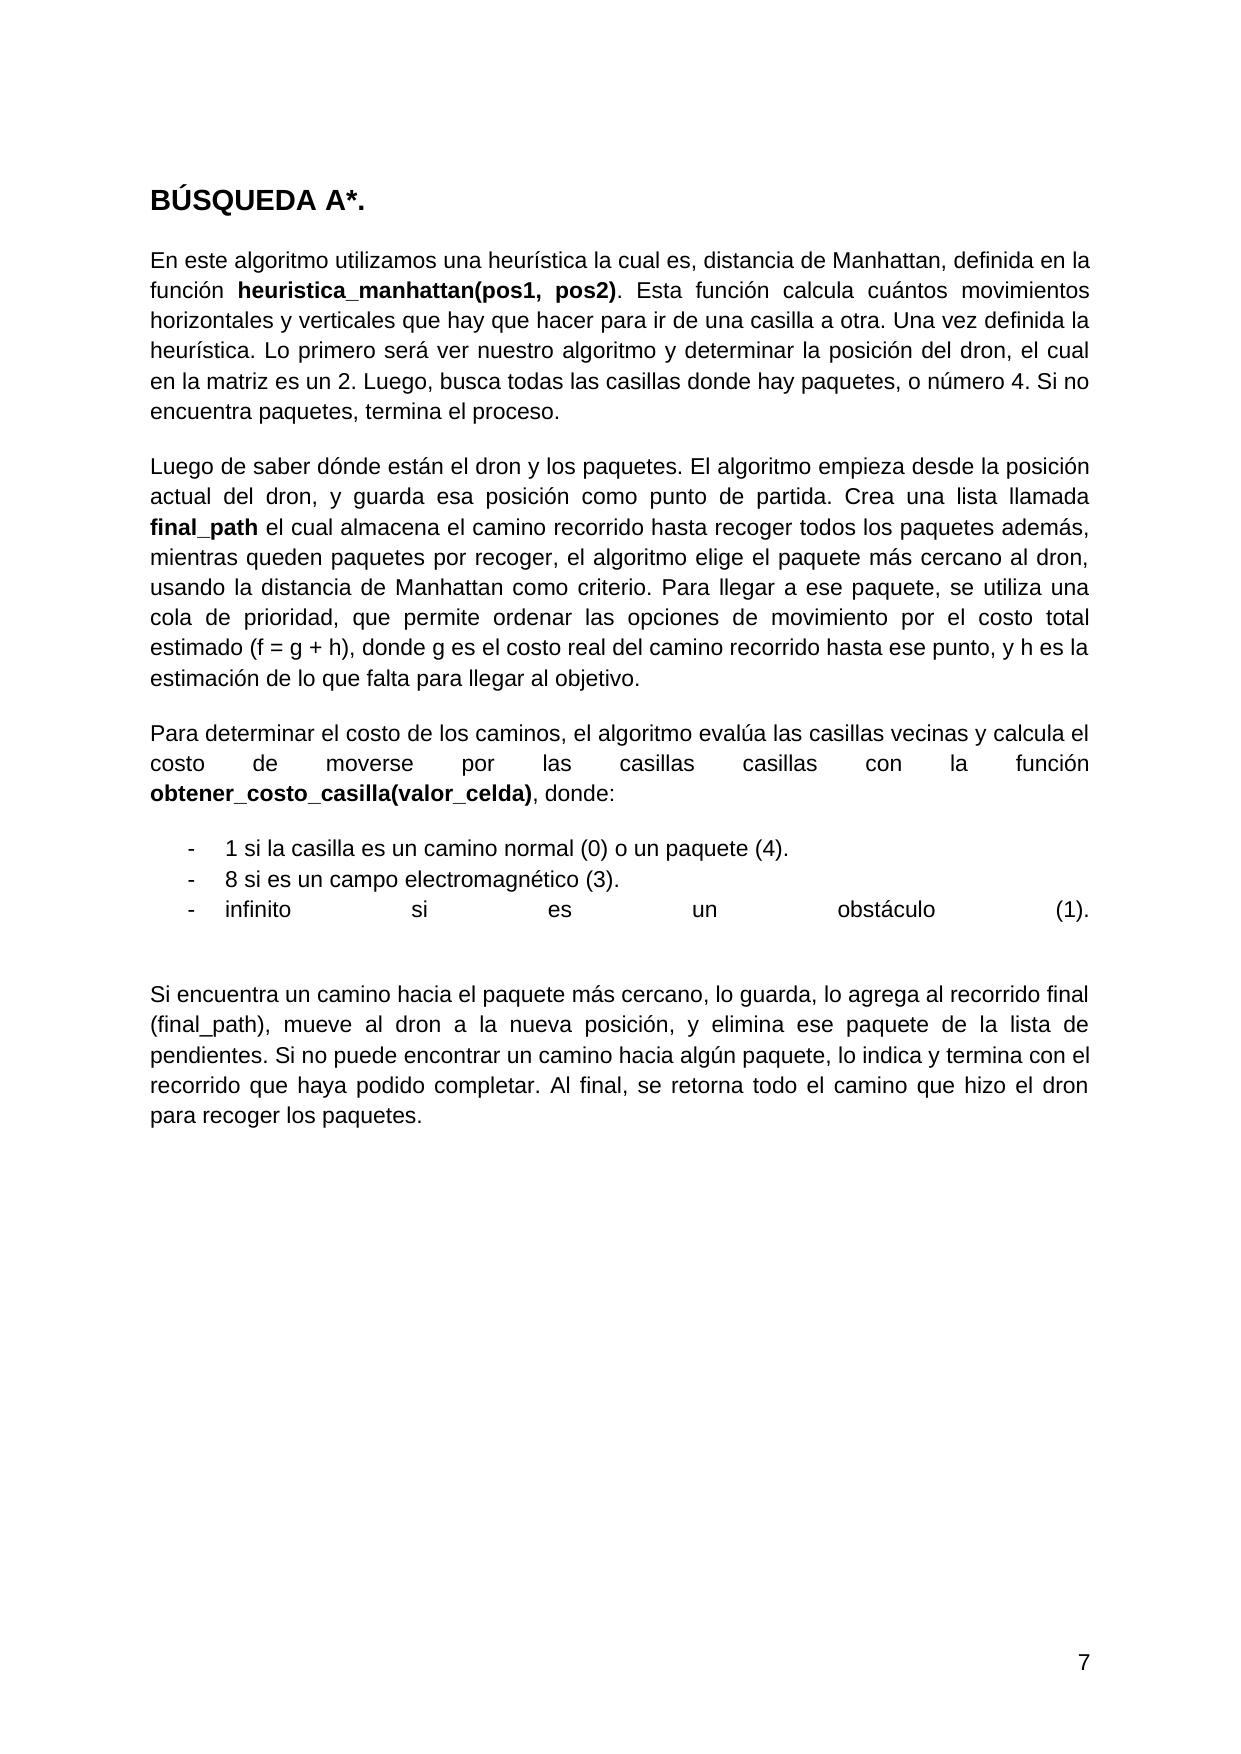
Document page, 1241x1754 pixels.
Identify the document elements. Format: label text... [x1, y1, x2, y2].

list 1 si la casilla es un camino normal (0) o un paquete (4). [187, 835, 1090, 862]
text Si encuentra un camino hacia el paquete más cercano, lo guarda, lo agrega al recorrido final (final_path), mueve al dron a la nueva posición, y elimina ese paquete de la lista de pendientes. Si no puede encontrar un camino hacia algún paquete, lo indica y termina con el recorrido que haya podido completar. Al final, se retorna todo el camino que hizo el dron para recoger los paquetes. [150, 981, 1090, 1128]
text Luego de saber dónde están el dron y los paquetes. El algoritmo empieza desde la posición actual del dron, y guarda esa posición como punto de partida. Crea una lista llamada final_path el cual almacena el camino recorrido hasta recoger todos los paquetes además, mientras queden paquetes por recoger, el algoritmo elige el paquete más cercano al dron, usando la distancia de Manhattan como criterio. Para llegar a ese paquete, se utiliza una cola de prioridad, que permite ordenar las opciones de movimiento por el costo total estimado (f = g + h), donde g es el costo real del camino recorrido hasta ese punto, y h es la estimación de lo que falta para llegar al objetivo. [150, 453, 1090, 691]
list infinito si es un obstáculo (1). [187, 896, 1090, 952]
text Para determinar el costo de los caminos, el algoritmo evalúa las casillas vecinas y calcula el costo de moverse por las casillas casillas con la función obtener_costo_casilla(valor_celda), donde: [150, 720, 1090, 807]
subtitle BÚSQUEDA A*. [150, 183, 1090, 217]
text En este algoritmo utilizamos una heurística la cual es, distancia de Manhattan, definida en la función heuristica_manhattan(pos1, pos2). Esta función calcula cuántos movimientos horizontales y verticales que hay que hacer para ir de una casilla a otra. Una vez definida la heurística. Lo primero será ver nuestro algoritmo y determinar la posición del dron, el cual en la matriz es un 2. Luego, busca todas las casillas donde hay paquetes, o número 4. Si no encuentra paquetes, termina el proceso. [150, 247, 1090, 424]
list 8 si es un campo electromagnético (3). [187, 866, 1090, 892]
